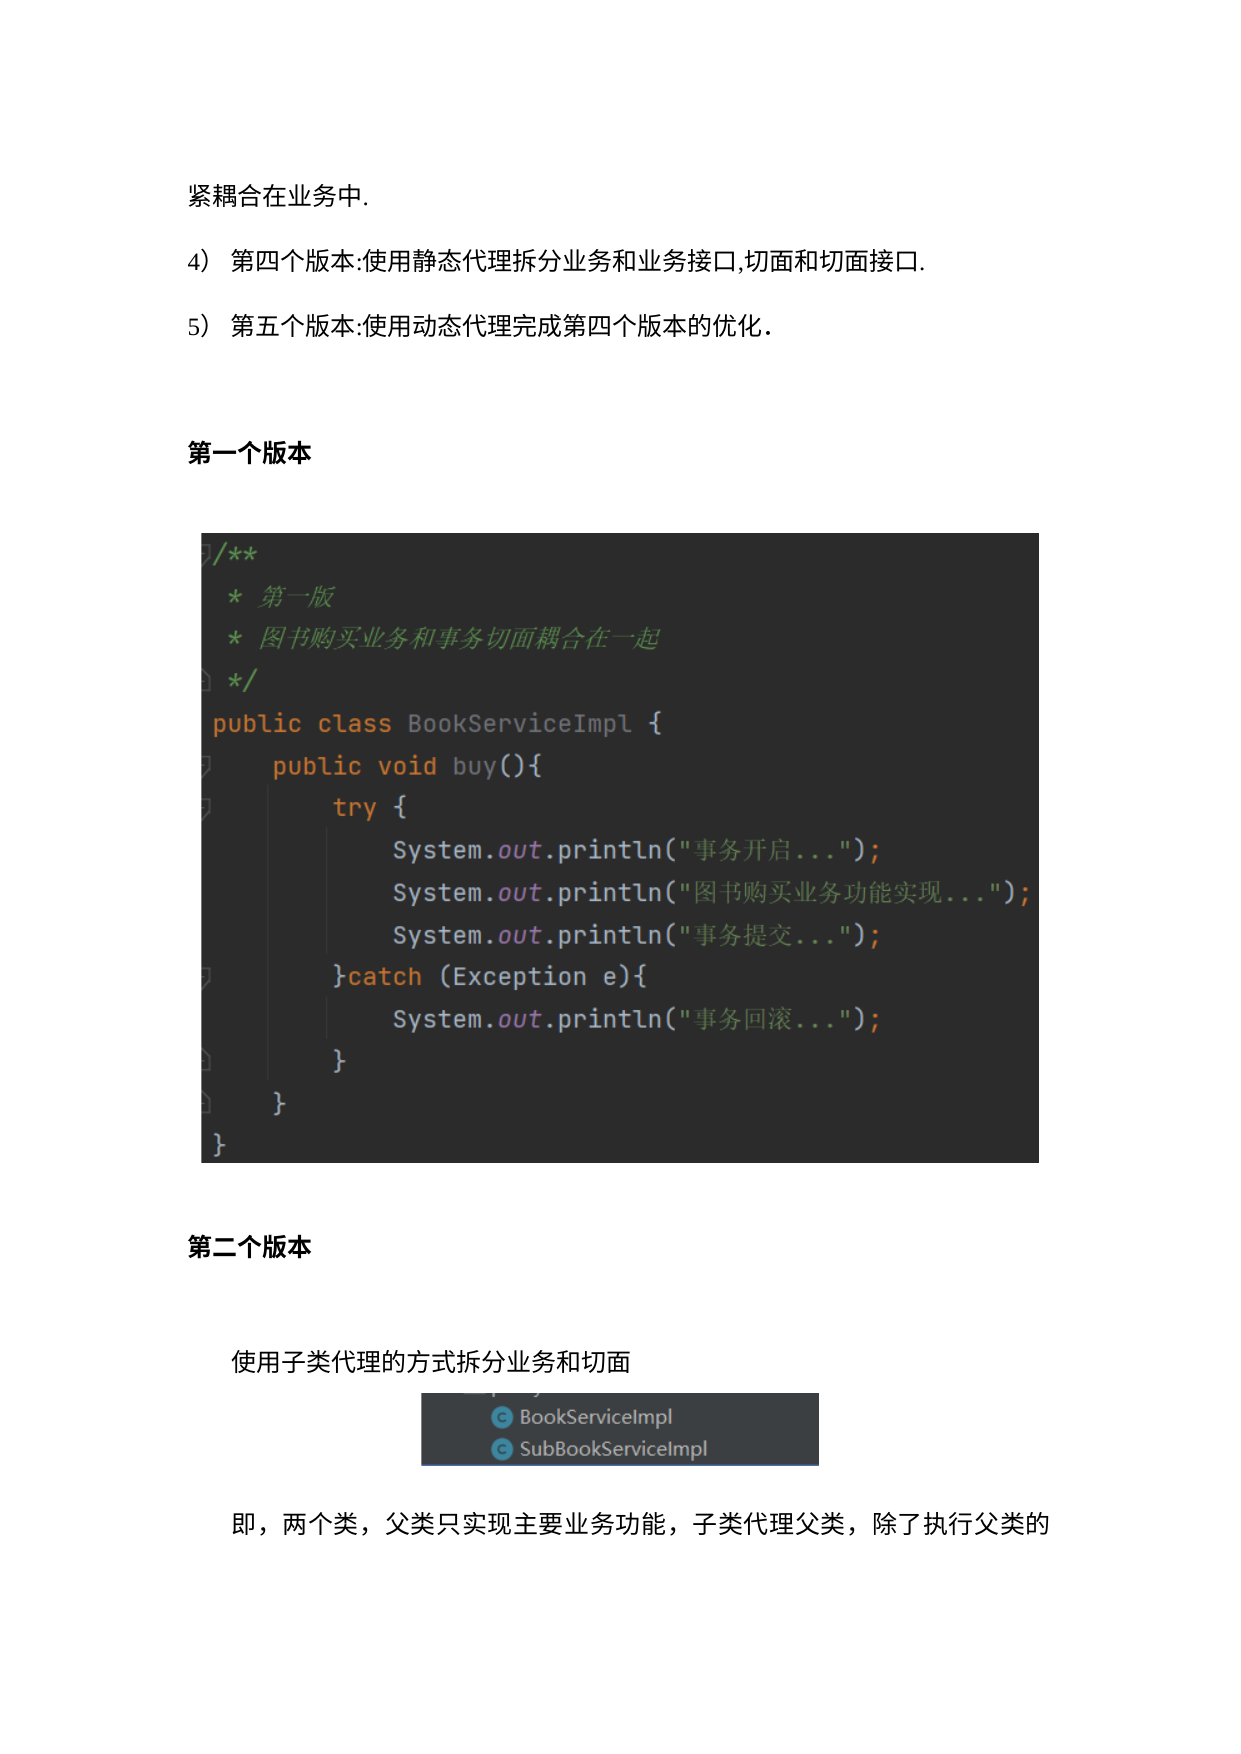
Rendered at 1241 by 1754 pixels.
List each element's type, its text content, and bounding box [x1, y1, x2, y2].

list 第五个版本:使用动态代理完成第四个版本的优化． [187, 292, 1053, 357]
subtitle 第一个版本 [187, 419, 1053, 484]
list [187, 162, 1053, 227]
list 第四个版本:使用静态代理拆分业务和业务接口,切面和切面接口. [187, 227, 1053, 292]
picture [201, 533, 1039, 1163]
text 使用子类代理的方式拆分业务和切面 [187, 1328, 1053, 1393]
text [187, 1491, 1053, 1556]
picture [421, 1393, 819, 1466]
subtitle 第二个版本 [187, 1213, 1053, 1278]
